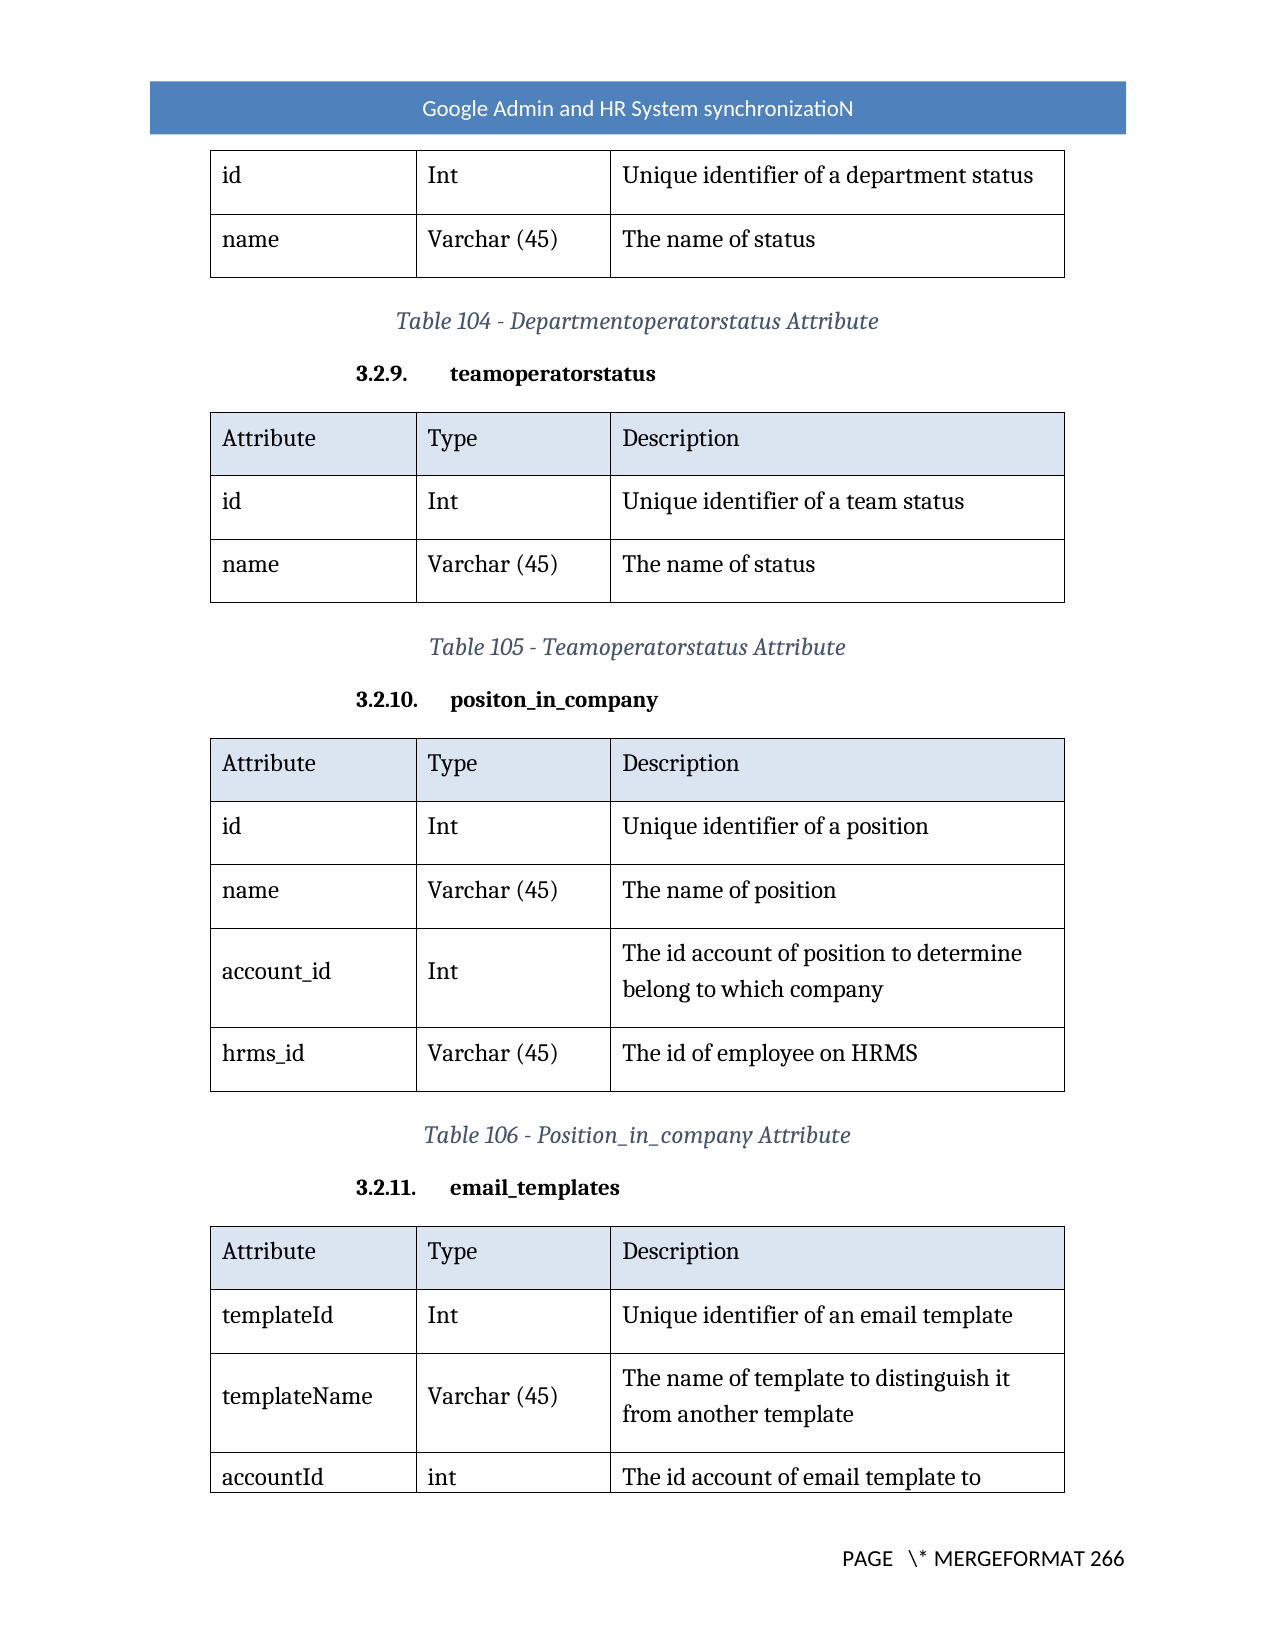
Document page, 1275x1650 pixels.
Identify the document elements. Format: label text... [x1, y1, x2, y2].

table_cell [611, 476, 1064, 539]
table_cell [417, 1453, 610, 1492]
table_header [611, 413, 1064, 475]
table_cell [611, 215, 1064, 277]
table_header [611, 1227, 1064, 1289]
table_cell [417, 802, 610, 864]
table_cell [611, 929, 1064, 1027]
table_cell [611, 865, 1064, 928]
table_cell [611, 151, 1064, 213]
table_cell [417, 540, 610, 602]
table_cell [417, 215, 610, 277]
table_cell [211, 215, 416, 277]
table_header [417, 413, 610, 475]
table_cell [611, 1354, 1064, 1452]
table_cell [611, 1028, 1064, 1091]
subtitle email_templates [356, 1174, 1125, 1201]
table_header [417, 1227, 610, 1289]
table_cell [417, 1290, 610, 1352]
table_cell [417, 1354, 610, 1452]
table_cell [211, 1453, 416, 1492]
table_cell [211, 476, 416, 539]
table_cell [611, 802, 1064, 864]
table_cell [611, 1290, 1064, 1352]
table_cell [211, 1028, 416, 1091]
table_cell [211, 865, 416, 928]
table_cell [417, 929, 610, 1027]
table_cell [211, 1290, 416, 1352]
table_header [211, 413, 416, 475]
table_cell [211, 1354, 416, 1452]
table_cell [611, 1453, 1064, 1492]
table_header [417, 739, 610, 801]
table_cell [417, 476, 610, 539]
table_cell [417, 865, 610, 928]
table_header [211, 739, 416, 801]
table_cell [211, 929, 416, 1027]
subtitle teamoperatorstatus [356, 361, 1125, 387]
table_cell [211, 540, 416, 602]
subtitle positon_in_company [356, 686, 1125, 713]
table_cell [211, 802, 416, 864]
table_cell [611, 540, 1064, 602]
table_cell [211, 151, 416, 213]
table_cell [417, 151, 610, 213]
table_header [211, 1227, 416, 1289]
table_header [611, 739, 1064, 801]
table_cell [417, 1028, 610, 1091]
